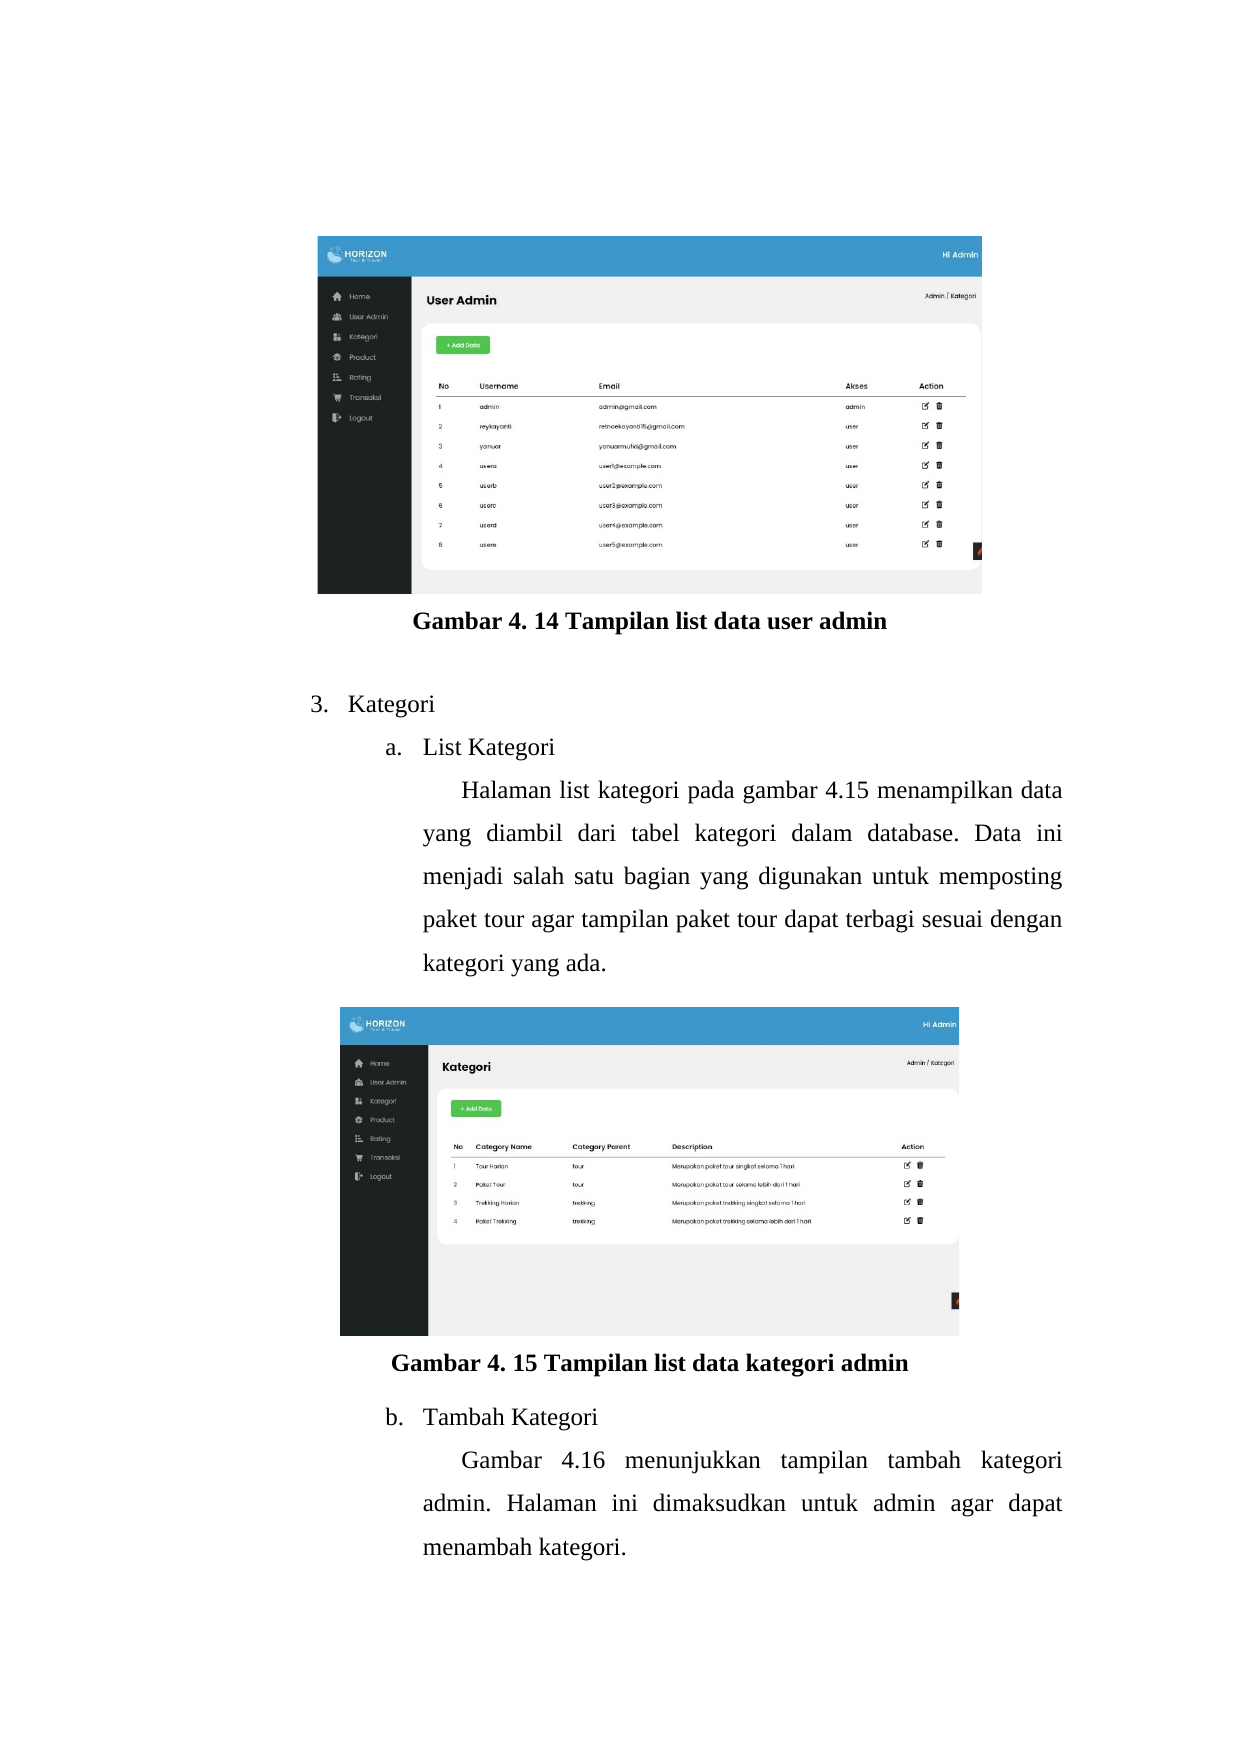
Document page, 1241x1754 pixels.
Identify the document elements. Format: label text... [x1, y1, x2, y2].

picture [340, 1007, 960, 1336]
list Halaman list kategori pada gambar 4.15 menampilkan data yang diambil dari tabel kategori dalam database. Data ini menjadi salah satu bagian yang digunakan untuk memposting paket tour agar tampilan paket tour dapat terbagi sesuai dengan kategori yang ada. [423, 775, 1063, 976]
list List Kategori [385, 732, 1063, 761]
picture [317, 236, 982, 594]
list Kategori [310, 689, 1063, 718]
list Gambar 4.16 menunjukkan tampilan tambah kategori admin. Halaman ini dimaksudkan untuk admin agar dapat menambah kategori. [423, 1445, 1063, 1560]
list Tambah Kategori [385, 1402, 1063, 1431]
